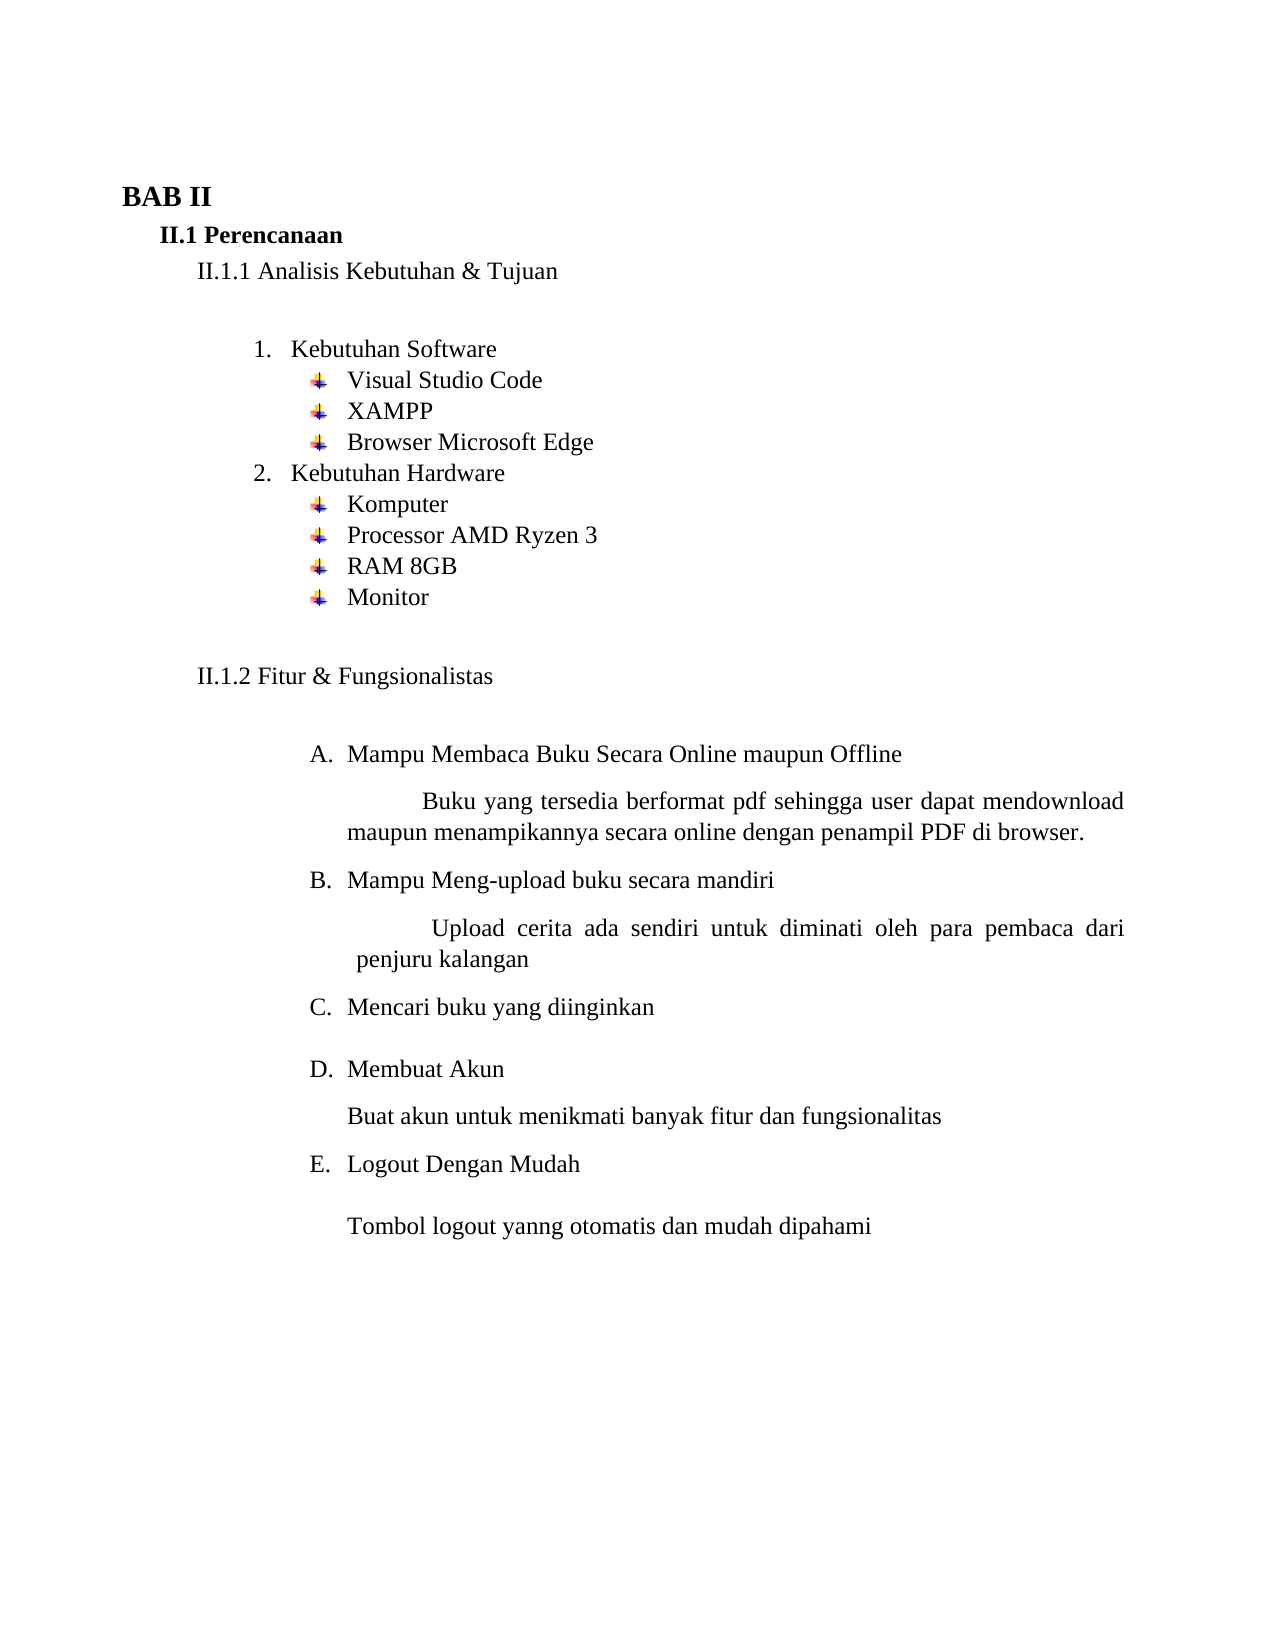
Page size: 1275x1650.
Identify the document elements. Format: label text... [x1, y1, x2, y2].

text Buat akun untuk menikmati banyak fitur dan fungsionalitas [347, 1101, 1125, 1130]
text Buku yang tersedia berformat pdf sehingga user dapat mendownload maupun menampikannya secara online dengan penampil PDF di browser. [347, 786, 1125, 846]
text Upload cerita ada sendiri untuk diminati oleh para pembaca dari penjuru kalangan [356, 913, 1125, 973]
picture [310, 557, 327, 575]
list Processor AMD Ryzen 3 [309, 520, 1125, 549]
list Kebutuhan Hardware [253, 458, 1125, 487]
list Kebutuhan Software [253, 334, 1125, 362]
picture [310, 371, 327, 389]
list Mampu Meng-upload buku secara mandiri [309, 865, 1125, 894]
picture [310, 402, 327, 420]
picture [310, 433, 327, 451]
list Browser Microsoft Edge [309, 427, 1125, 456]
picture [310, 495, 327, 513]
subtitle Perencanaan [159, 221, 1125, 249]
list Tombol logout yanng otomatis dan mudah dipahami [347, 1211, 1125, 1240]
list Monitor [309, 582, 1125, 611]
picture [310, 588, 327, 606]
subtitle Fitur & Fungsionalistas [197, 661, 1125, 689]
list Visual Studio Code [309, 365, 1125, 393]
list XAMPP [309, 396, 1125, 424]
list RAM 8GB [309, 551, 1125, 580]
list Mampu Membaca Buku Secara Online maupun Offline [309, 739, 1125, 767]
list Membuat Akun [309, 1054, 1125, 1082]
picture [310, 526, 327, 544]
list Mencari buku yang diinginkan [309, 992, 1125, 1020]
list Komputer [309, 489, 1125, 518]
subtitle Analisis Kebutuhan & Tujuan [197, 256, 1125, 284]
list Logout Dengan Mudah [309, 1149, 1125, 1178]
